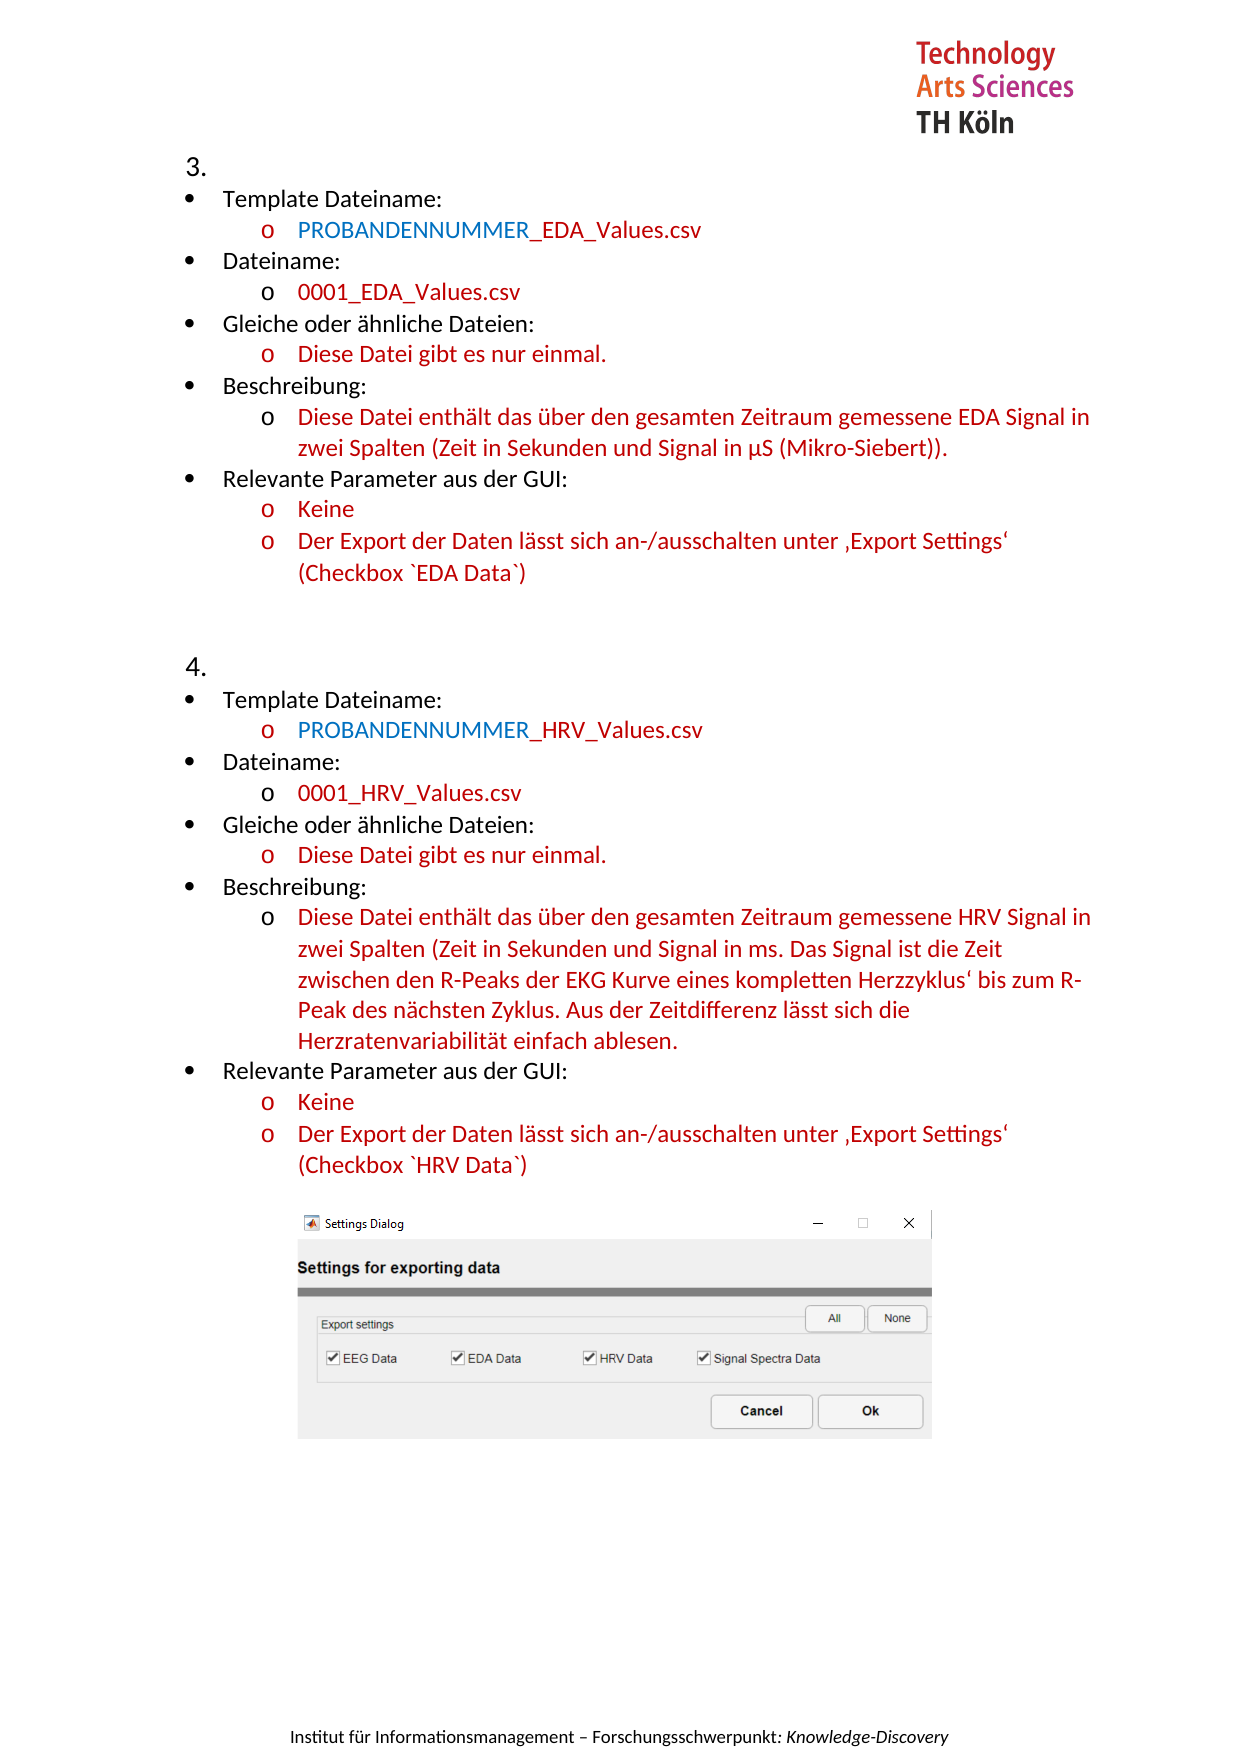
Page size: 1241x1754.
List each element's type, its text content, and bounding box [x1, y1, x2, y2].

list 0001_HRV_Values.csv [260, 777, 1093, 809]
list Gleiche oder ähnliche Dateien: [185, 809, 1093, 839]
picture [916, 35, 1087, 144]
picture [297, 1210, 932, 1439]
list PROBANDENNUMMER_EDA_Values.csv [260, 214, 1093, 246]
list Der Export der Daten lässt sich an-/ausschalten unter ‚Export Settings‘ (Checkbox `HRV Data`) [260, 1118, 1093, 1180]
list 4. [185, 648, 1093, 684]
list Template Dateiname: [185, 684, 1093, 715]
list Relevante Parameter aus der GUI: [185, 463, 1093, 493]
list Beschreibung: [185, 370, 1093, 401]
list Diese Datei enthält das über den gesamten Zeitraum gemessene EDA Signal in zwei Spalten (Zeit in Sekunden und Signal in µS (Mikro-Siebert)). [260, 401, 1093, 463]
list Template Dateiname: [185, 183, 1093, 214]
list Gleiche oder ähnliche Dateien: [185, 308, 1093, 338]
list Dateiname: [185, 746, 1093, 777]
list Beschreibung: [185, 871, 1093, 902]
list Der Export der Daten lässt sich an-/ausschalten unter ‚Export Settings‘ (Checkbox `EDA Data`) [260, 525, 1093, 587]
list Diese Datei enthält das über den gesamten Zeitraum gemessene HRV Signal in zwei Spalten (Zeit in Sekunden und Signal in ms. Das Signal ist die Zeit zwischen den R-Peaks der EKG Kurve eines kompletten Herzzyklus‘ bis zum R-Peak des nächsten Zyklus. Aus der Zeitdifferenz lässt sich die Herzratenvariabilität einfach ablesen. [260, 902, 1093, 1055]
list Keine [260, 1086, 1093, 1118]
list 3. [185, 148, 1093, 183]
list Diese Datei gibt es nur einmal. [260, 839, 1093, 871]
list PROBANDENNUMMER_HRV_Values.csv [260, 715, 1093, 746]
list Diese Datei gibt es nur einmal. [260, 338, 1093, 370]
list Dateiname: [185, 246, 1093, 276]
list 0001_EDA_Values.csv [260, 276, 1093, 308]
list Relevante Parameter aus der GUI: [185, 1055, 1093, 1086]
list Keine [260, 493, 1093, 525]
